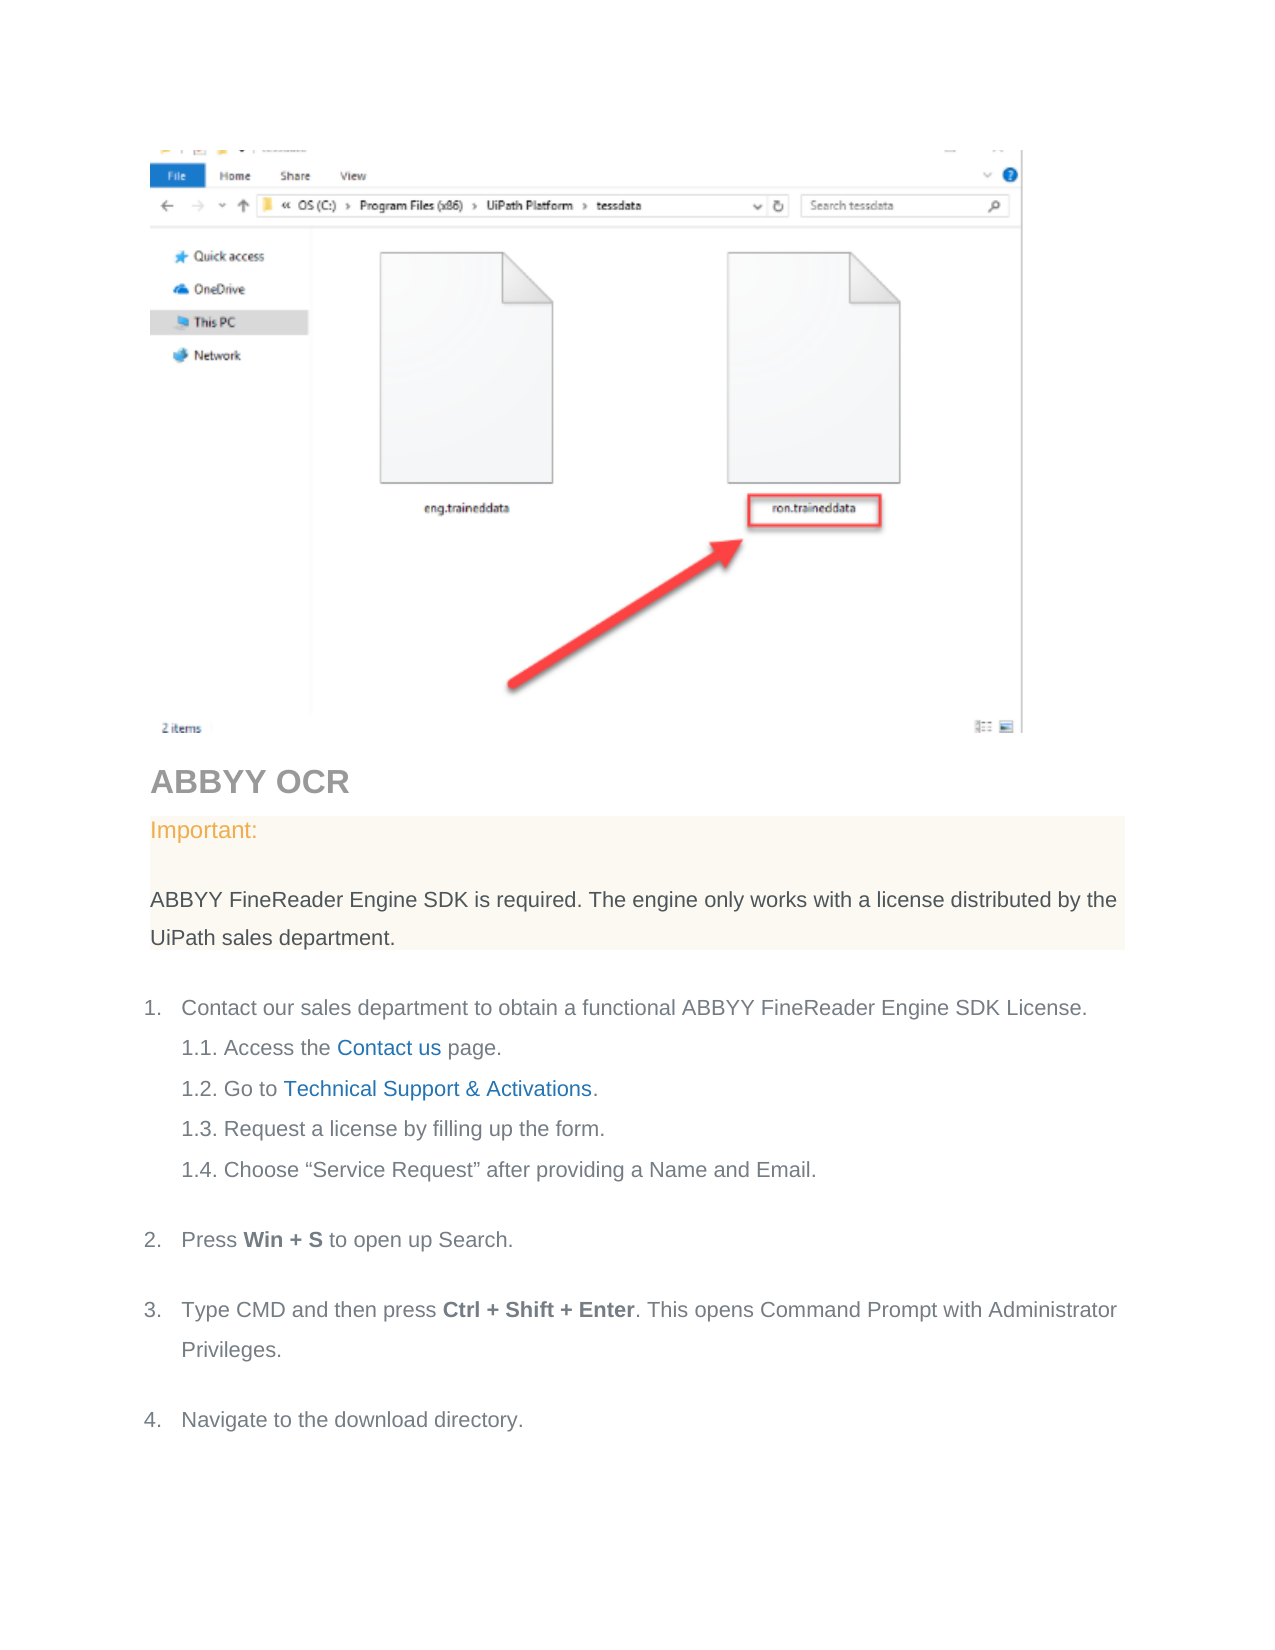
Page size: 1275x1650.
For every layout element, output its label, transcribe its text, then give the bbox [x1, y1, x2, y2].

subtitle ABBYY OCR [150, 762, 1125, 800]
list Contact our sales department to obtain a functional ABBYY FineReader Engine SDK License. 1.1. Access the Contact us page. 1.2. Go to Technical Support & Activations. 1.3. Request a license by filling up the form. 1.4. Choose “Service Request” after providing a Name and Email. [144, 979, 1125, 1182]
list Type CMD and then press Ctrl + Shift + Enter. This opens Command Prompt with Administrator Privileges. [144, 1281, 1125, 1362]
subtitle Important: [150, 816, 1125, 843]
picture [150, 150, 1025, 733]
text ABBYY FineReader Engine SDK is required. The engine only works with a license distributed by the UiPath sales department. [150, 875, 1125, 950]
list Press Win + S to open up Search. [144, 1211, 1125, 1252]
list Navigate to the download directory. [144, 1392, 1125, 1432]
